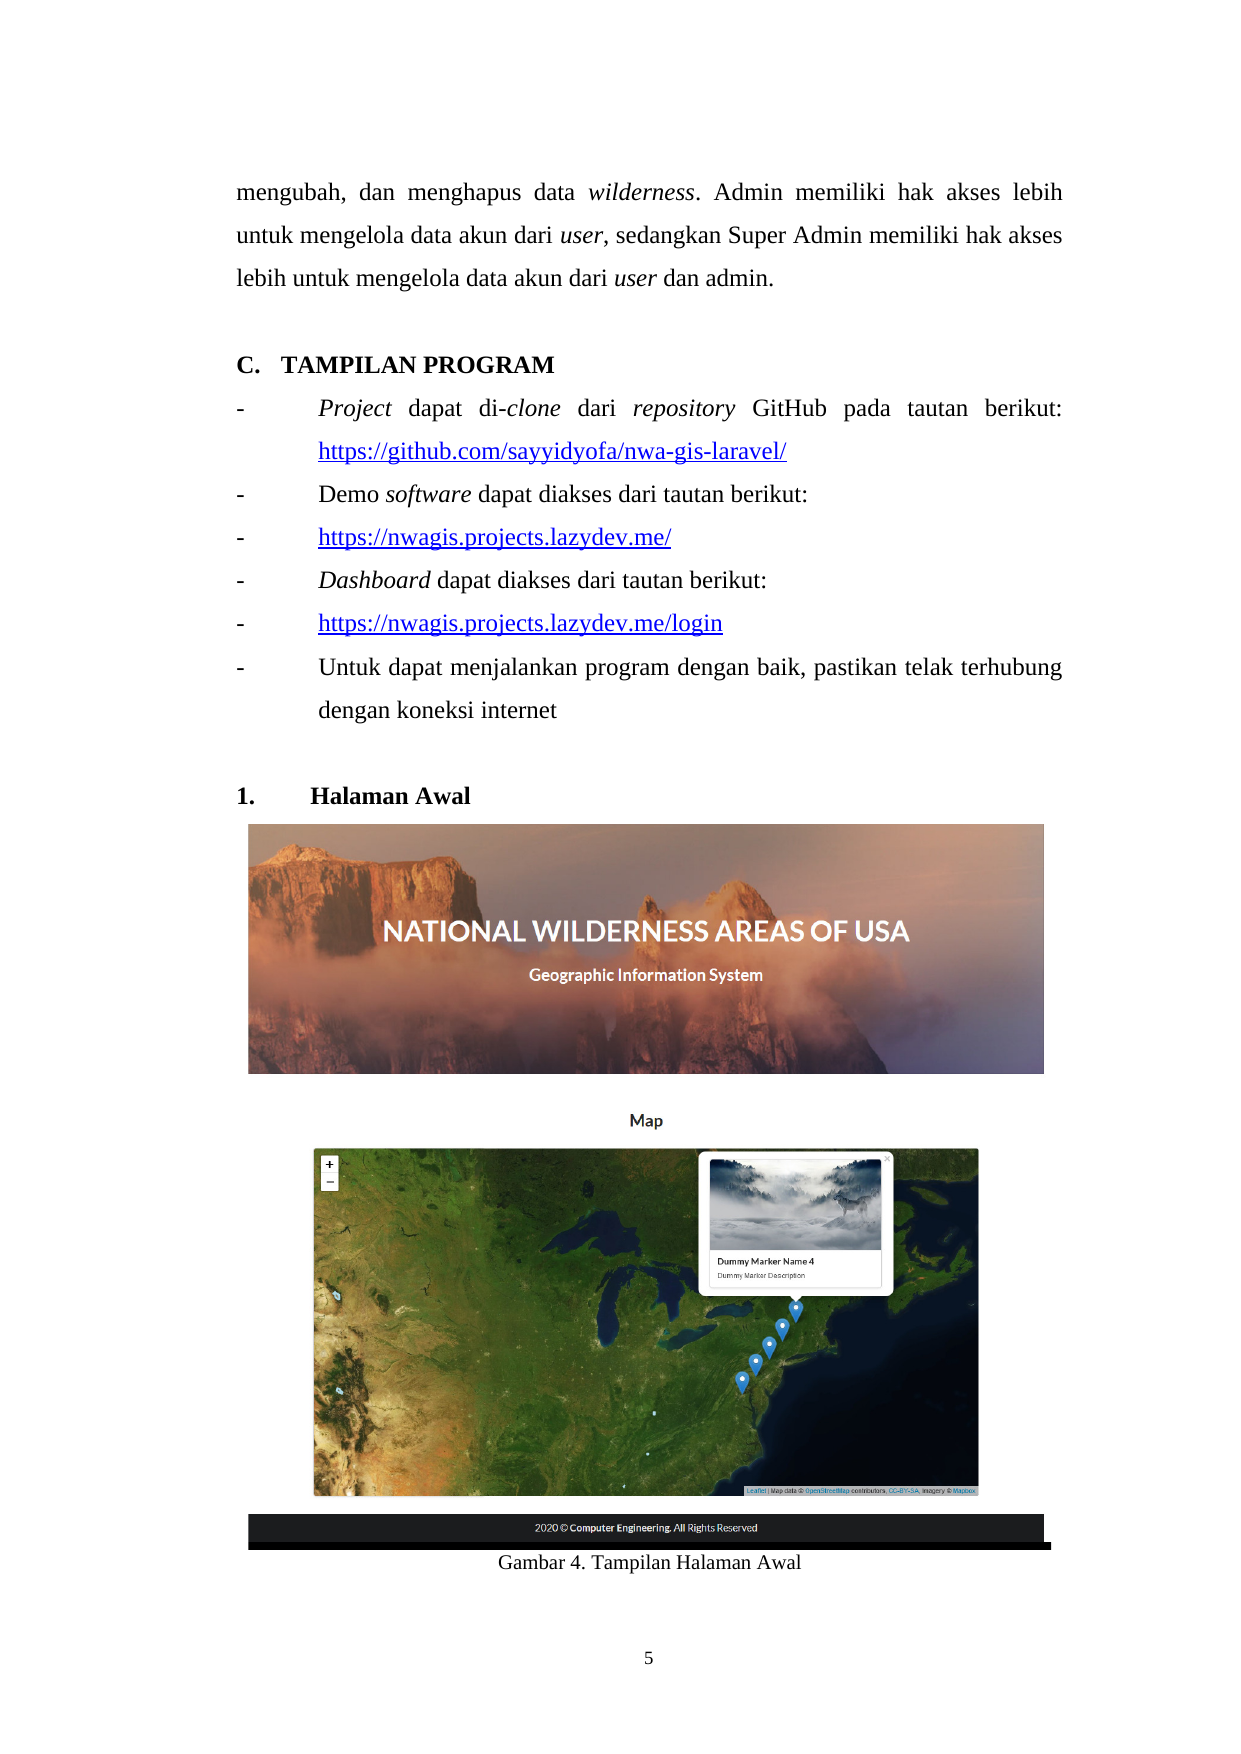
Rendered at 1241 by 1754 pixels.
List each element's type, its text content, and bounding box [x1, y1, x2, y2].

list https://nwagis.projects.lazydev.me/login [236, 608, 1063, 637]
subtitle TAMPILAN PROGRAM [236, 350, 1063, 378]
text Gambar 4. Tampilan Halaman Awal [236, 1550, 1063, 1574]
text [236, 177, 1063, 292]
list Project dapat di-clone dari repository GitHub pada tautan berikut: https://github.com/sayyidyofa/nwa-gis-laravel/ [236, 393, 1063, 465]
list Dashboard dapat diakses dari tautan berikut: [236, 565, 1063, 594]
list Untuk dapat menjalankan program dengan baik, pastikan telak terhubung dengan koneksi internet [236, 652, 1063, 723]
picture [248, 824, 1052, 1550]
text Halaman Awal [236, 781, 1063, 810]
list https://nwagis.projects.lazydev.me/ [236, 522, 1063, 551]
list Demo software dapat diakses dari tautan berikut: [236, 479, 1063, 508]
